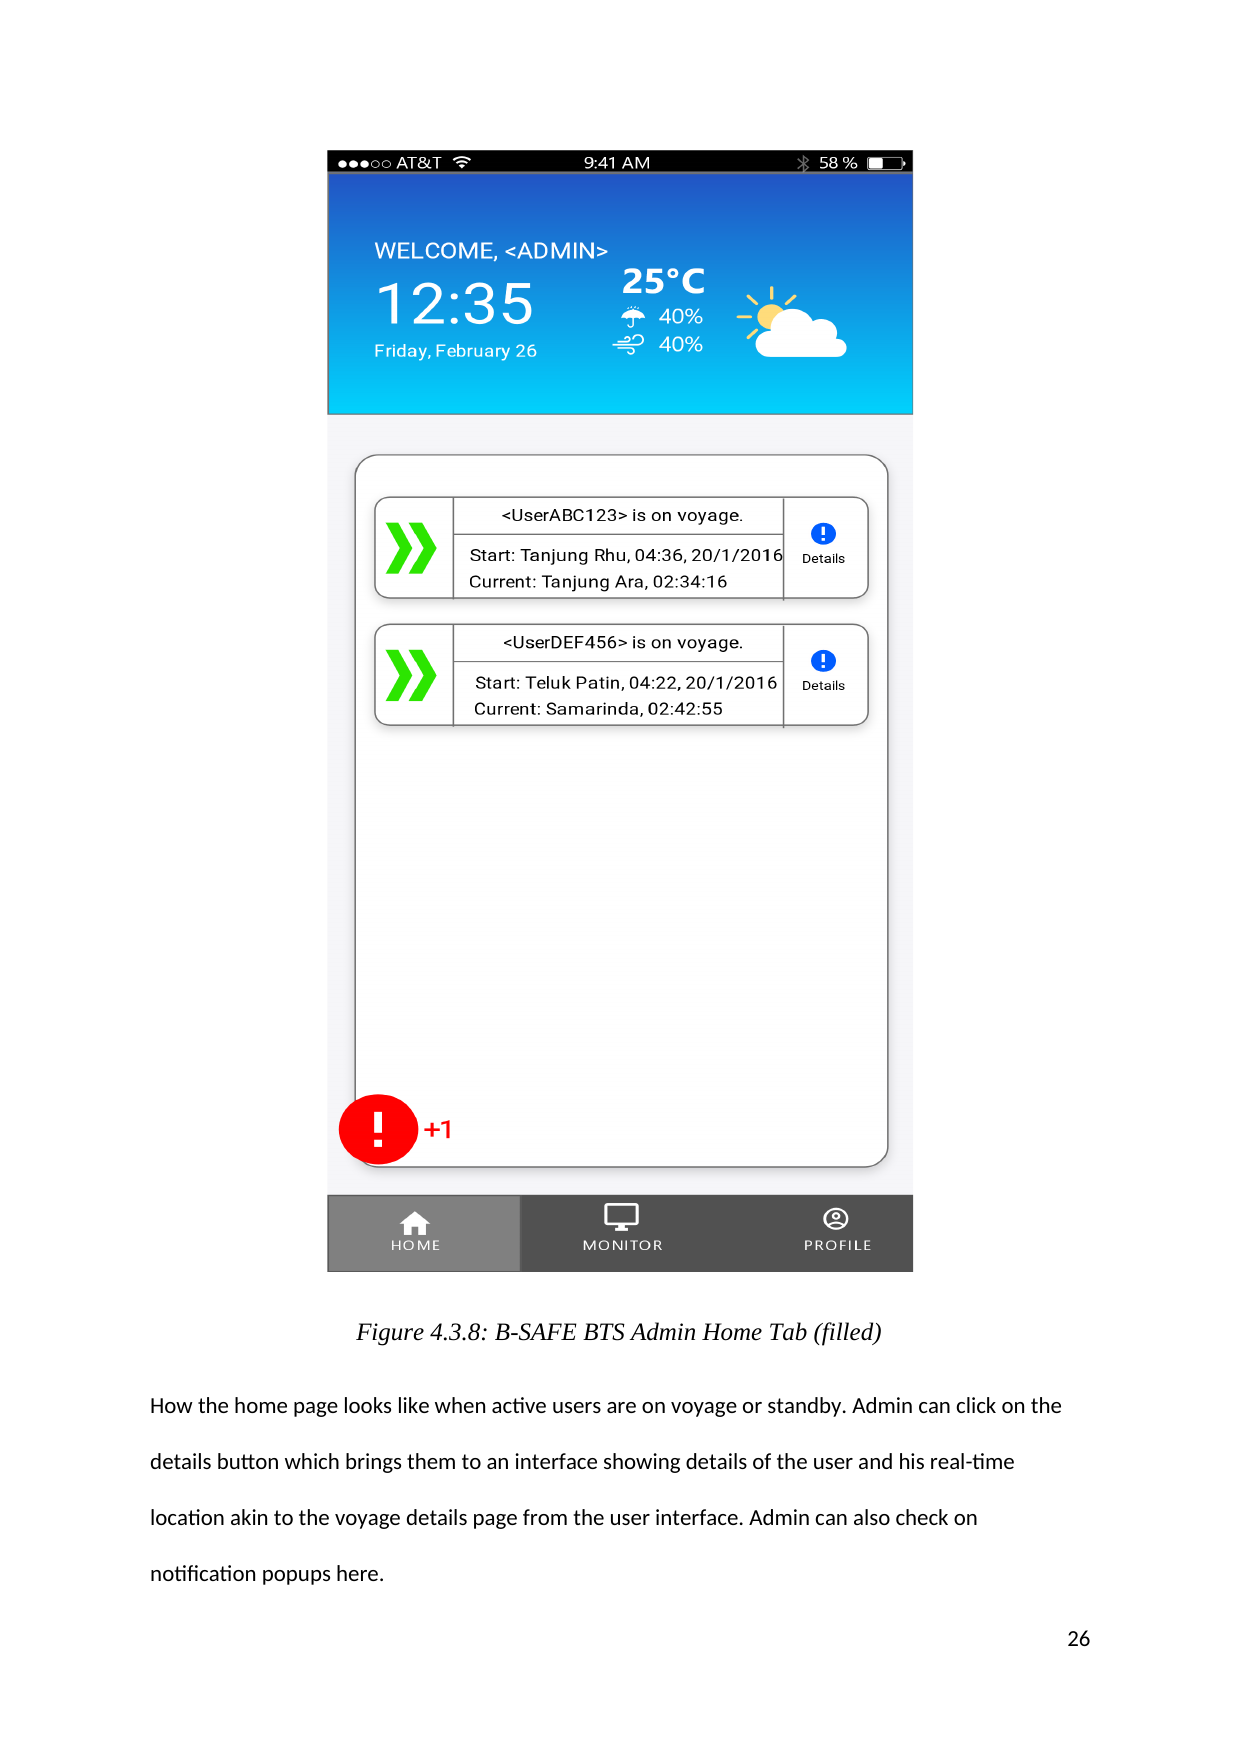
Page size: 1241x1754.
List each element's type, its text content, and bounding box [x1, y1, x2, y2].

text Figure 4.3.8: B-SAFE BTS Admin Home Tab (filled) [150, 1317, 1090, 1346]
picture [327, 150, 914, 1272]
text How the home page looks like when active users are on voyage or standby. Admin can click on the details button which brings them to an interface showing details of the user and his real-time location akin to the voyage details page from the user interface. Admin can also check on notification popups here. [150, 1391, 1090, 1588]
